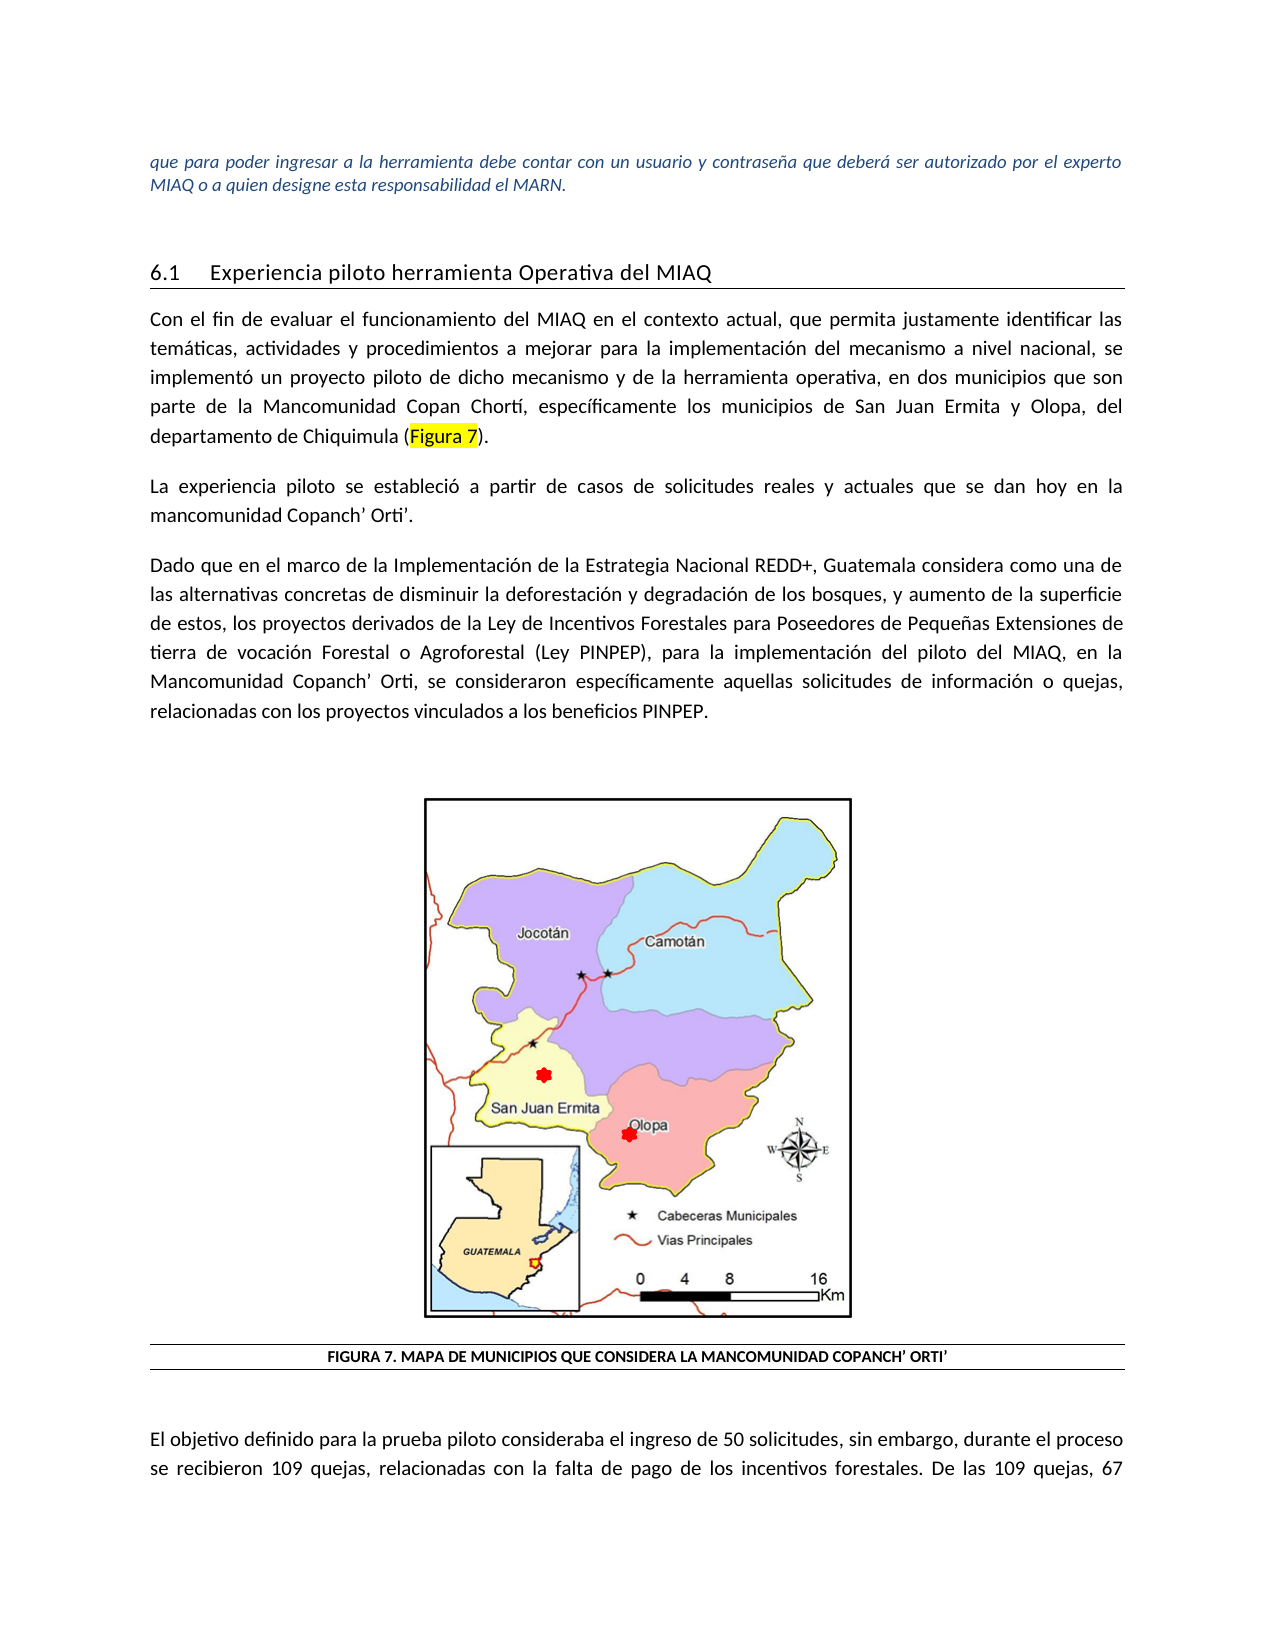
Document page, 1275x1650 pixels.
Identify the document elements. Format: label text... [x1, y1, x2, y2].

subtitle Experiencia piloto herramienta Operativa del MIAQ [150, 258, 1125, 288]
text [150, 1426, 1125, 1481]
text Figura 7. Mapa de municipios que considera la Mancomunidad Copanch’ Orti’ [150, 1345, 1125, 1369]
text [150, 150, 1125, 196]
text La experiencia piloto se estableció a partir de casos de solicitudes reales y actuales que se dan hoy en la mancomunidad Copanch’ Orti’. [150, 473, 1125, 527]
text Con el fin de evaluar el funcionamiento del MIAQ en el contexto actual, que permita justamente identificar las temáticas, actividades y procedimientos a mejorar para la implementación del mecanismo a nivel nacional, se implementó un proyecto piloto de dicho mecanismo y de la herramienta operativa, en dos municipios que son parte de la Mancomunidad Copan Chortí, específicamente los municipios de San Juan Ermita y Olopa, del departamento de Chiquimula (Figura 7). [150, 306, 1125, 448]
picture [423, 797, 853, 1319]
text Dado que en el marco de la Implementación de la Estrategia Nacional REDD+, Guatemala considera como una de las alternativas concretas de disminuir la deforestación y degradación de los bosques, y aumento de la superficie de estos, los proyectos derivados de la Ley de Incentivos Forestales para Poseedores de Pequeñas Extensiones de tierra de vocación Forestal o Agroforestal (Ley PINPEP), para la implementación del piloto del MIAQ, en la Mancomunidad Copanch’ Orti, se consideraron específicamente aquellas solicitudes de información o quejas, relacionadas con los proyectos vinculados a los beneficios PINPEP. [150, 552, 1125, 723]
